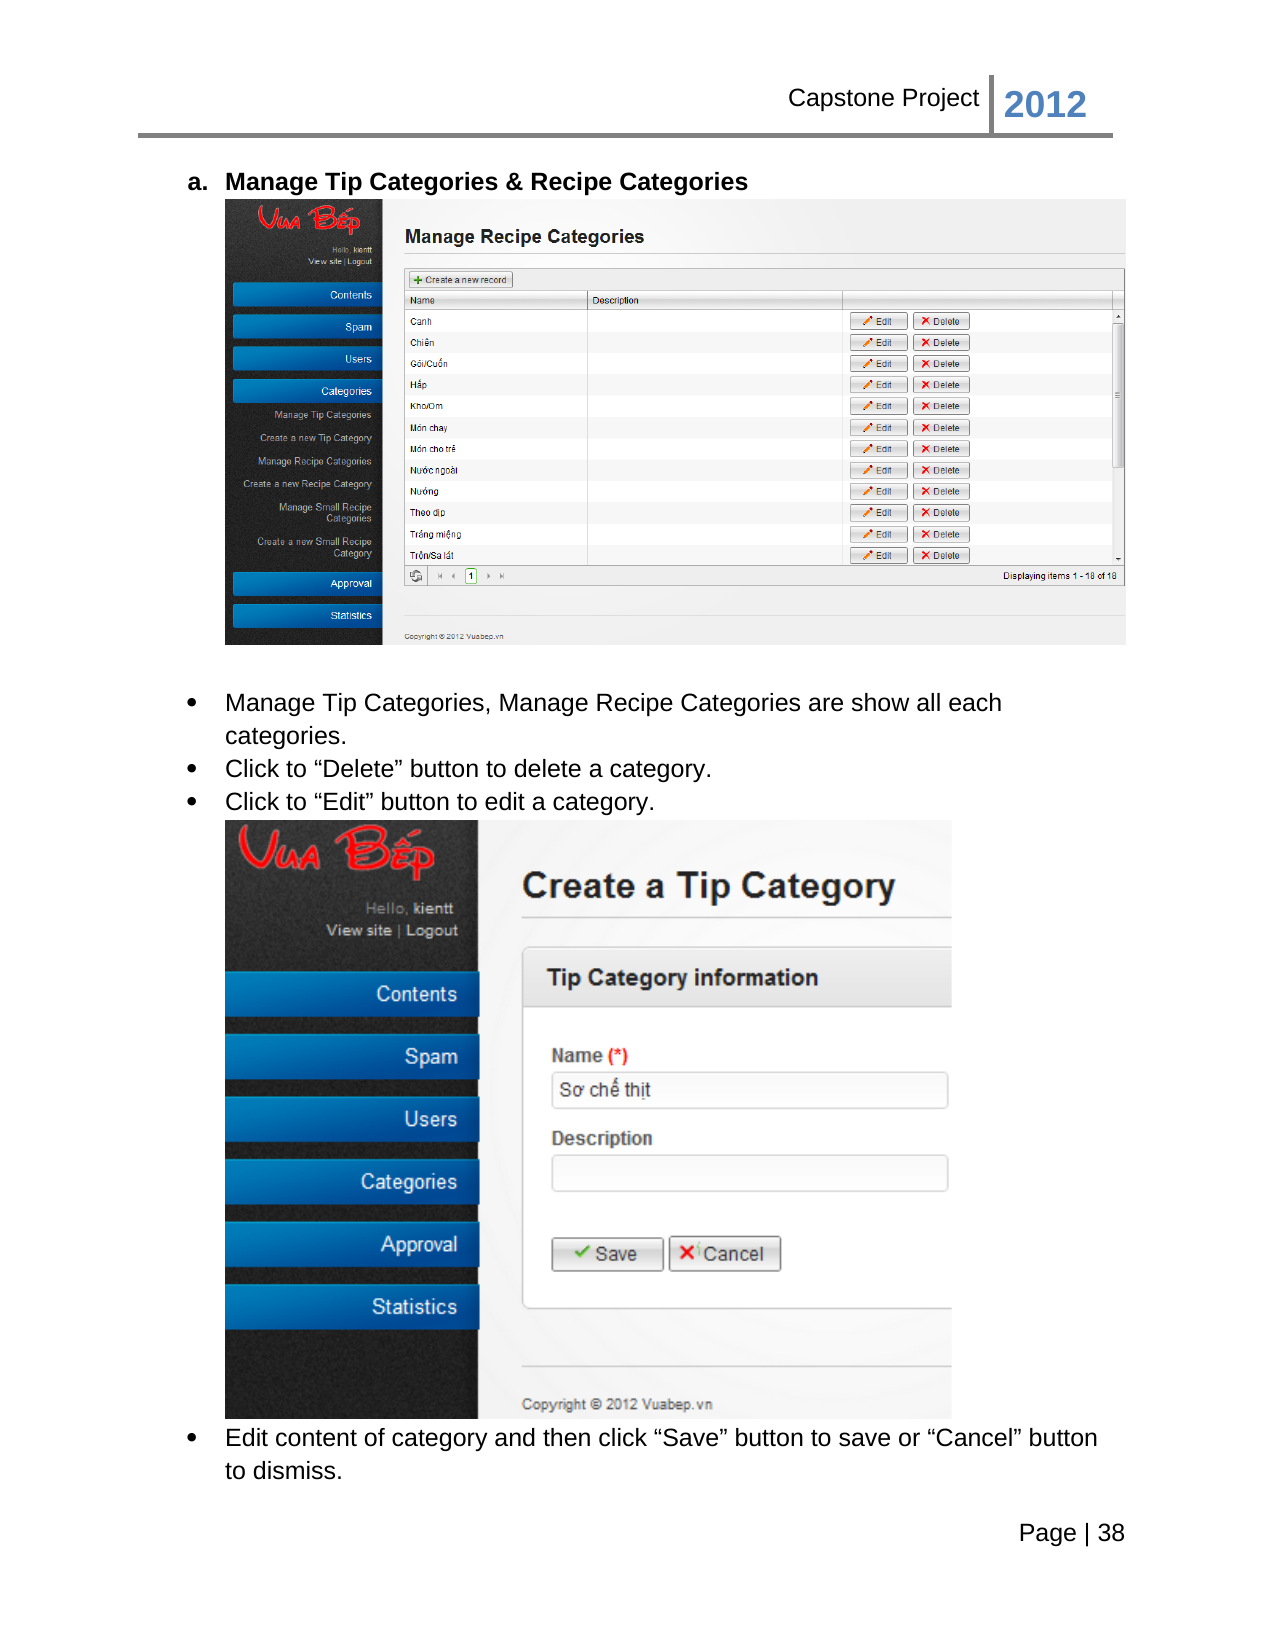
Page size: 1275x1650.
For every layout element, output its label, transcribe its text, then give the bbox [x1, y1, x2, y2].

picture [225, 199, 1126, 645]
list Click to “Edit” button to edit a category. [187, 787, 1125, 816]
picture [225, 820, 952, 1419]
list Manage Tip Categories, Manage Recipe Categories are show all each categories. [187, 688, 1125, 749]
list Click to “Delete” button to delete a category. [187, 754, 1125, 783]
list Edit content of category and then click “Save” button to save or “Cancel” button to dismiss. [187, 1423, 1125, 1485]
